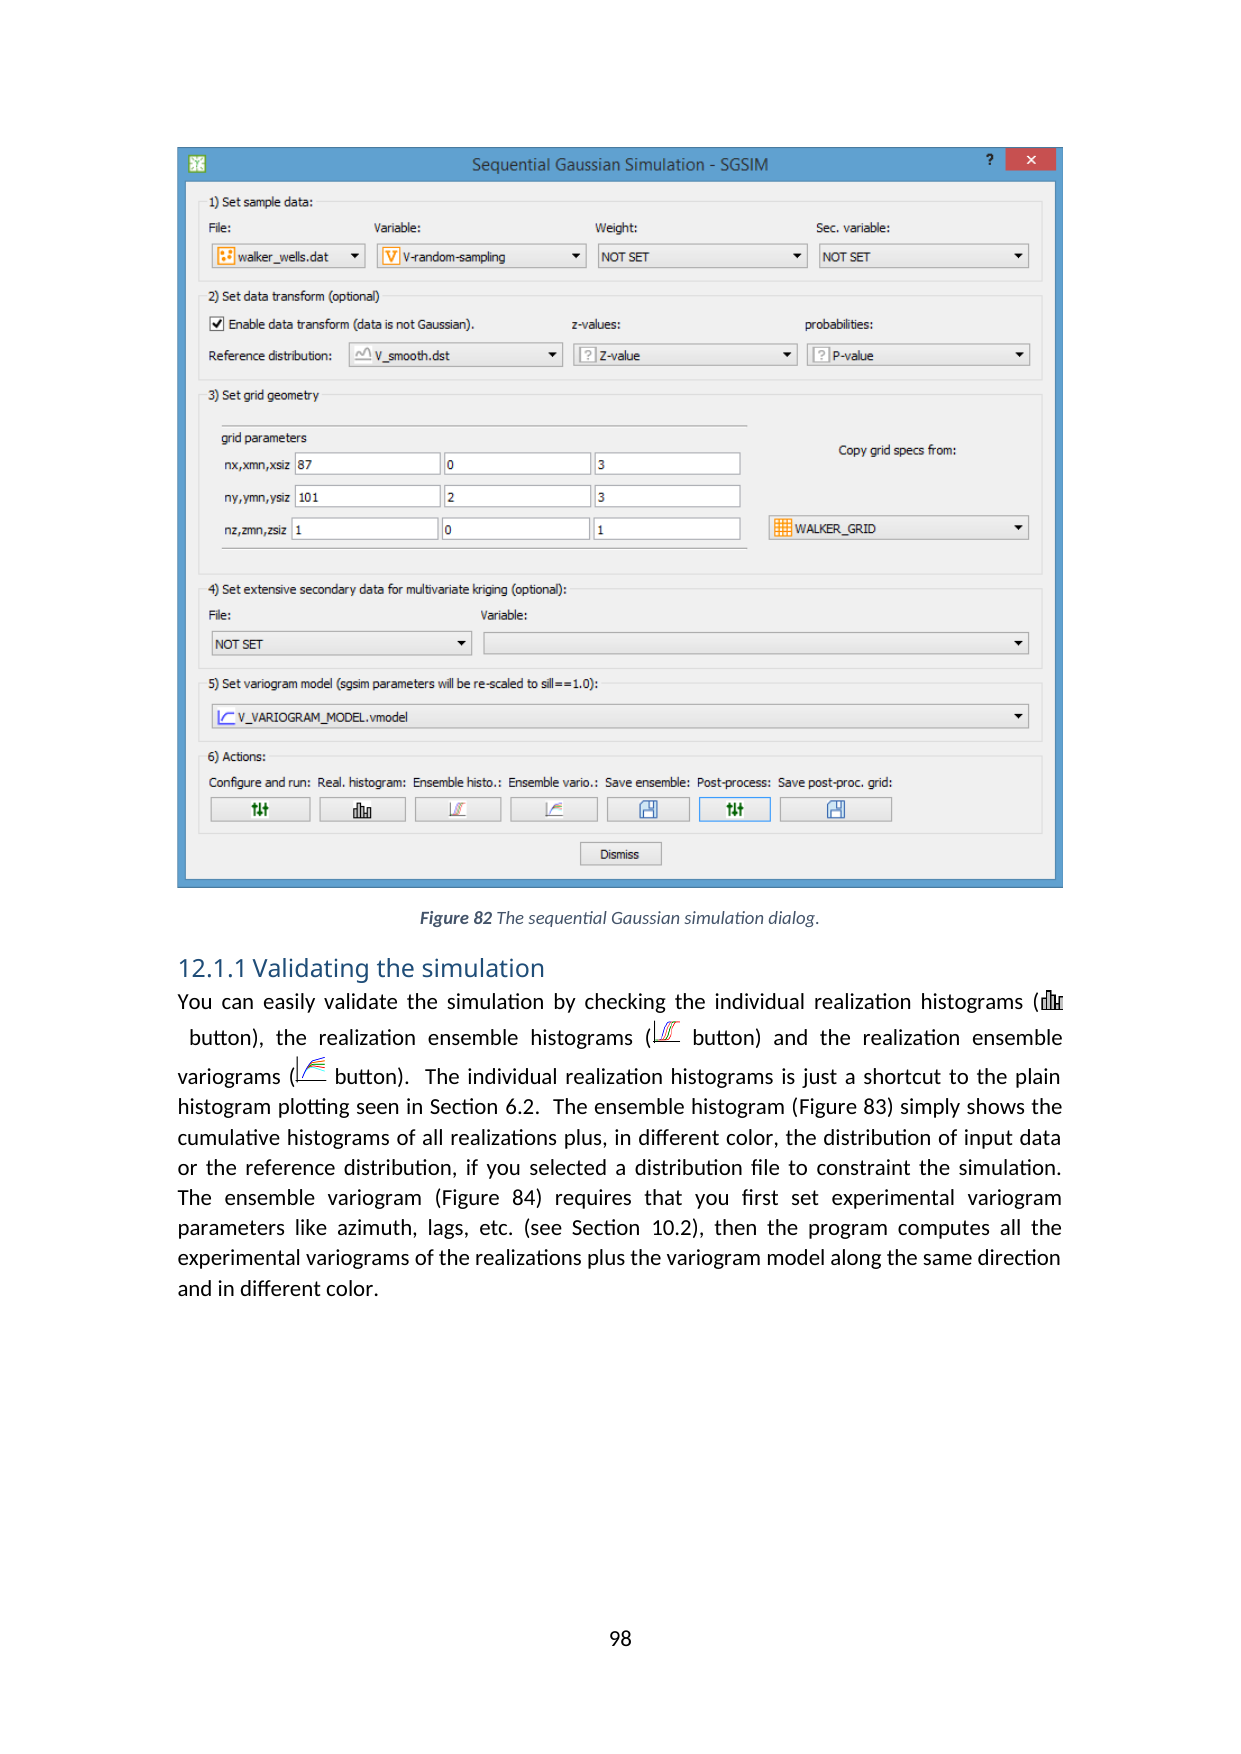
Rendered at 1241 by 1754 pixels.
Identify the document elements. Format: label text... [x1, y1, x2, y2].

subtitle Validating the simulation [177, 950, 1063, 984]
picture [295, 1053, 327, 1085]
picture [1041, 987, 1063, 1010]
picture [177, 147, 1063, 888]
text You can easily validate the simulation by checking the individual realization histograms ( button), the realization ensemble histograms ( button) and the realization ensemble variograms ( button). The individual realization histograms is just a shortcut to the plain histogram plotting seen in Section 6.2. The ensemble histogram (Figure 83) simply shows the cumulative histograms of all realizations plus, in different color, the distribution of input data or the reference distribution, if you selected a distribution file to constraint the simulation. The ensemble variogram (Figure 84) requires that you first set experimental variogram parameters like azimuth, lags, etc. (see Section 10.2), then the program computes all the experimental variograms of the realizations plus the variogram model along the same direction and in different color. [177, 987, 1063, 1302]
text Figure 82 The sequential Gaussian simulation dialog. [177, 907, 1063, 929]
picture [652, 1017, 681, 1046]
